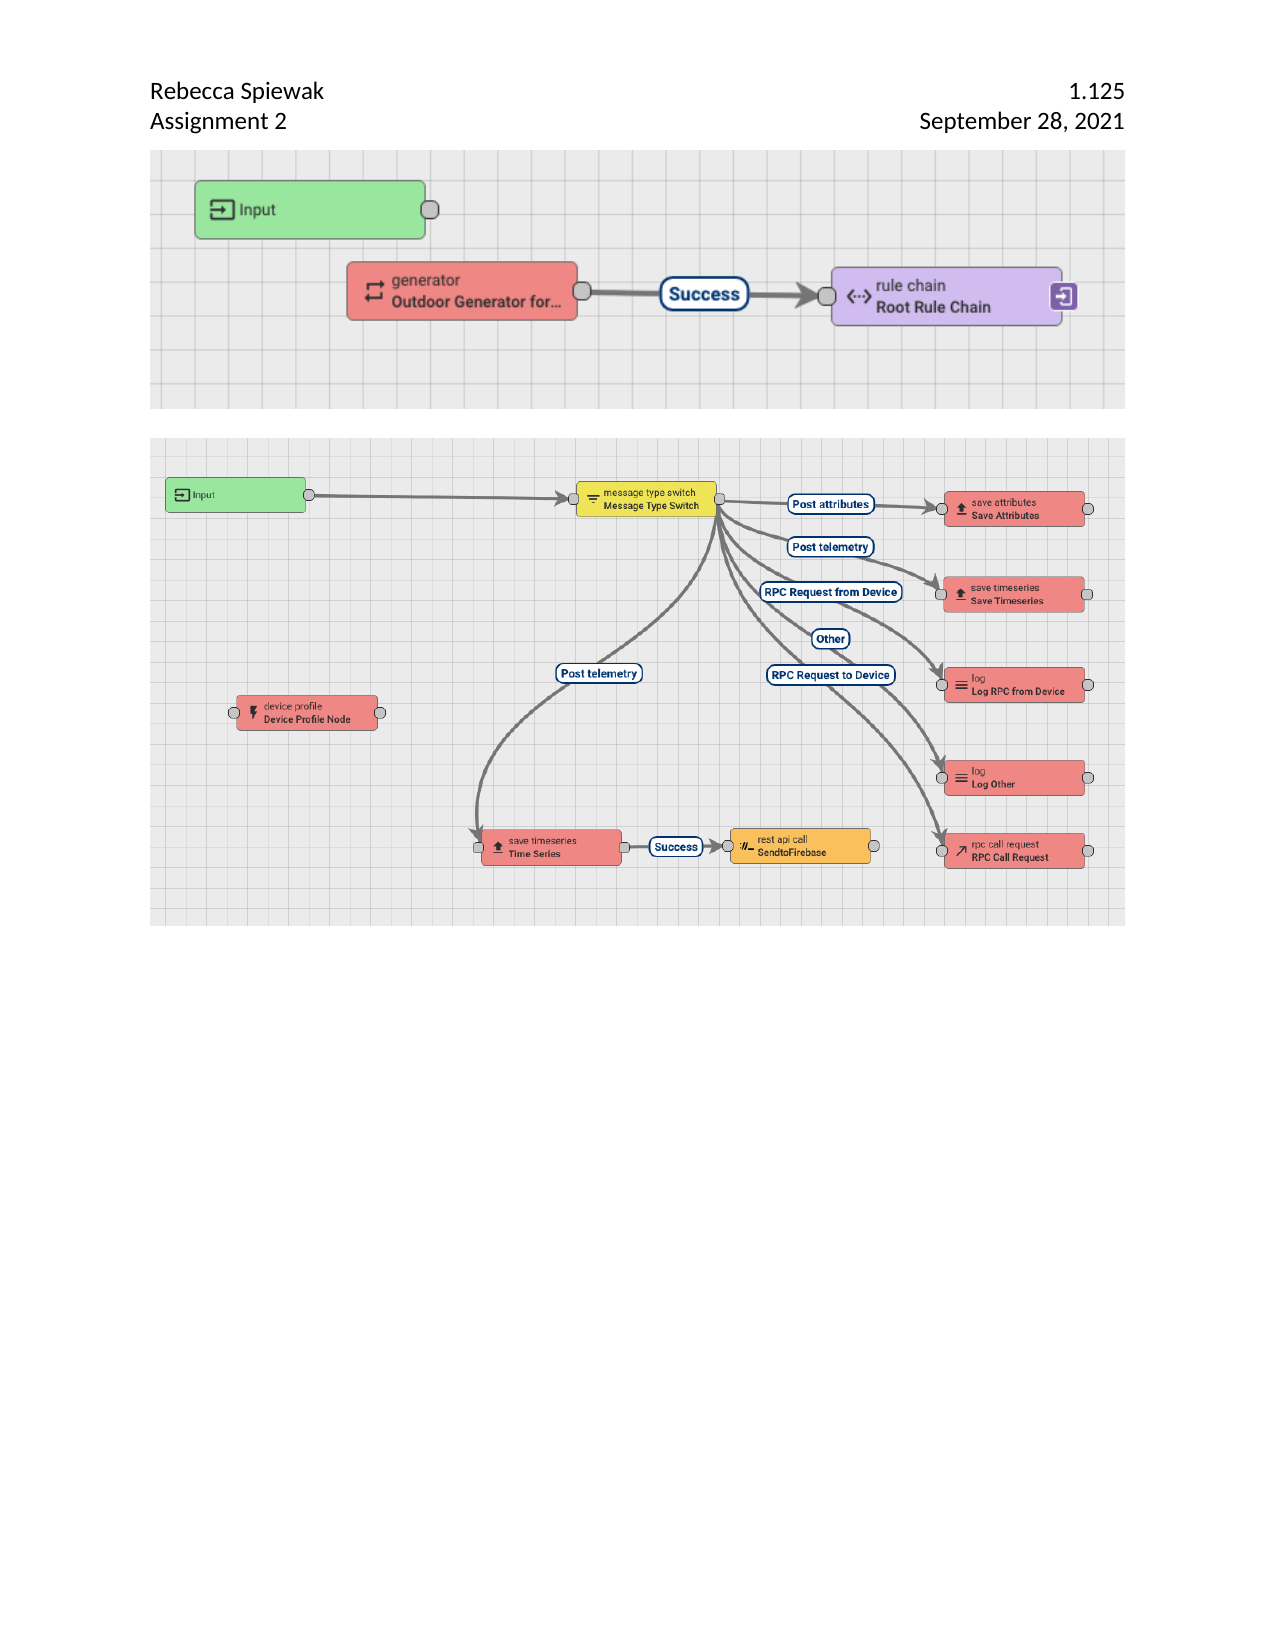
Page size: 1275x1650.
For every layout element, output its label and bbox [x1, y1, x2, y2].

picture [150, 438, 1125, 926]
picture [150, 150, 1125, 409]
